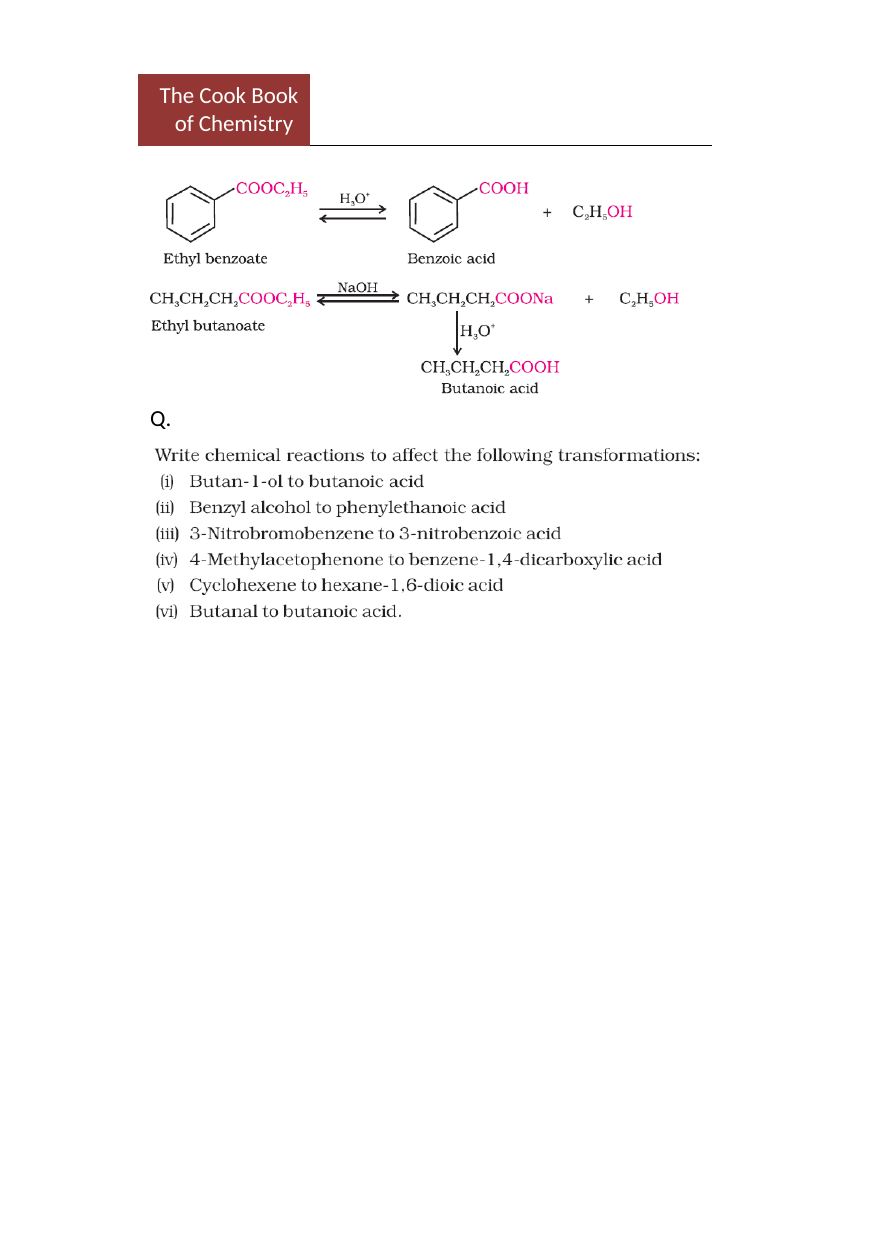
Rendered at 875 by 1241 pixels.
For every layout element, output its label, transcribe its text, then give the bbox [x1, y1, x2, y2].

text Q. [150, 404, 724, 432]
